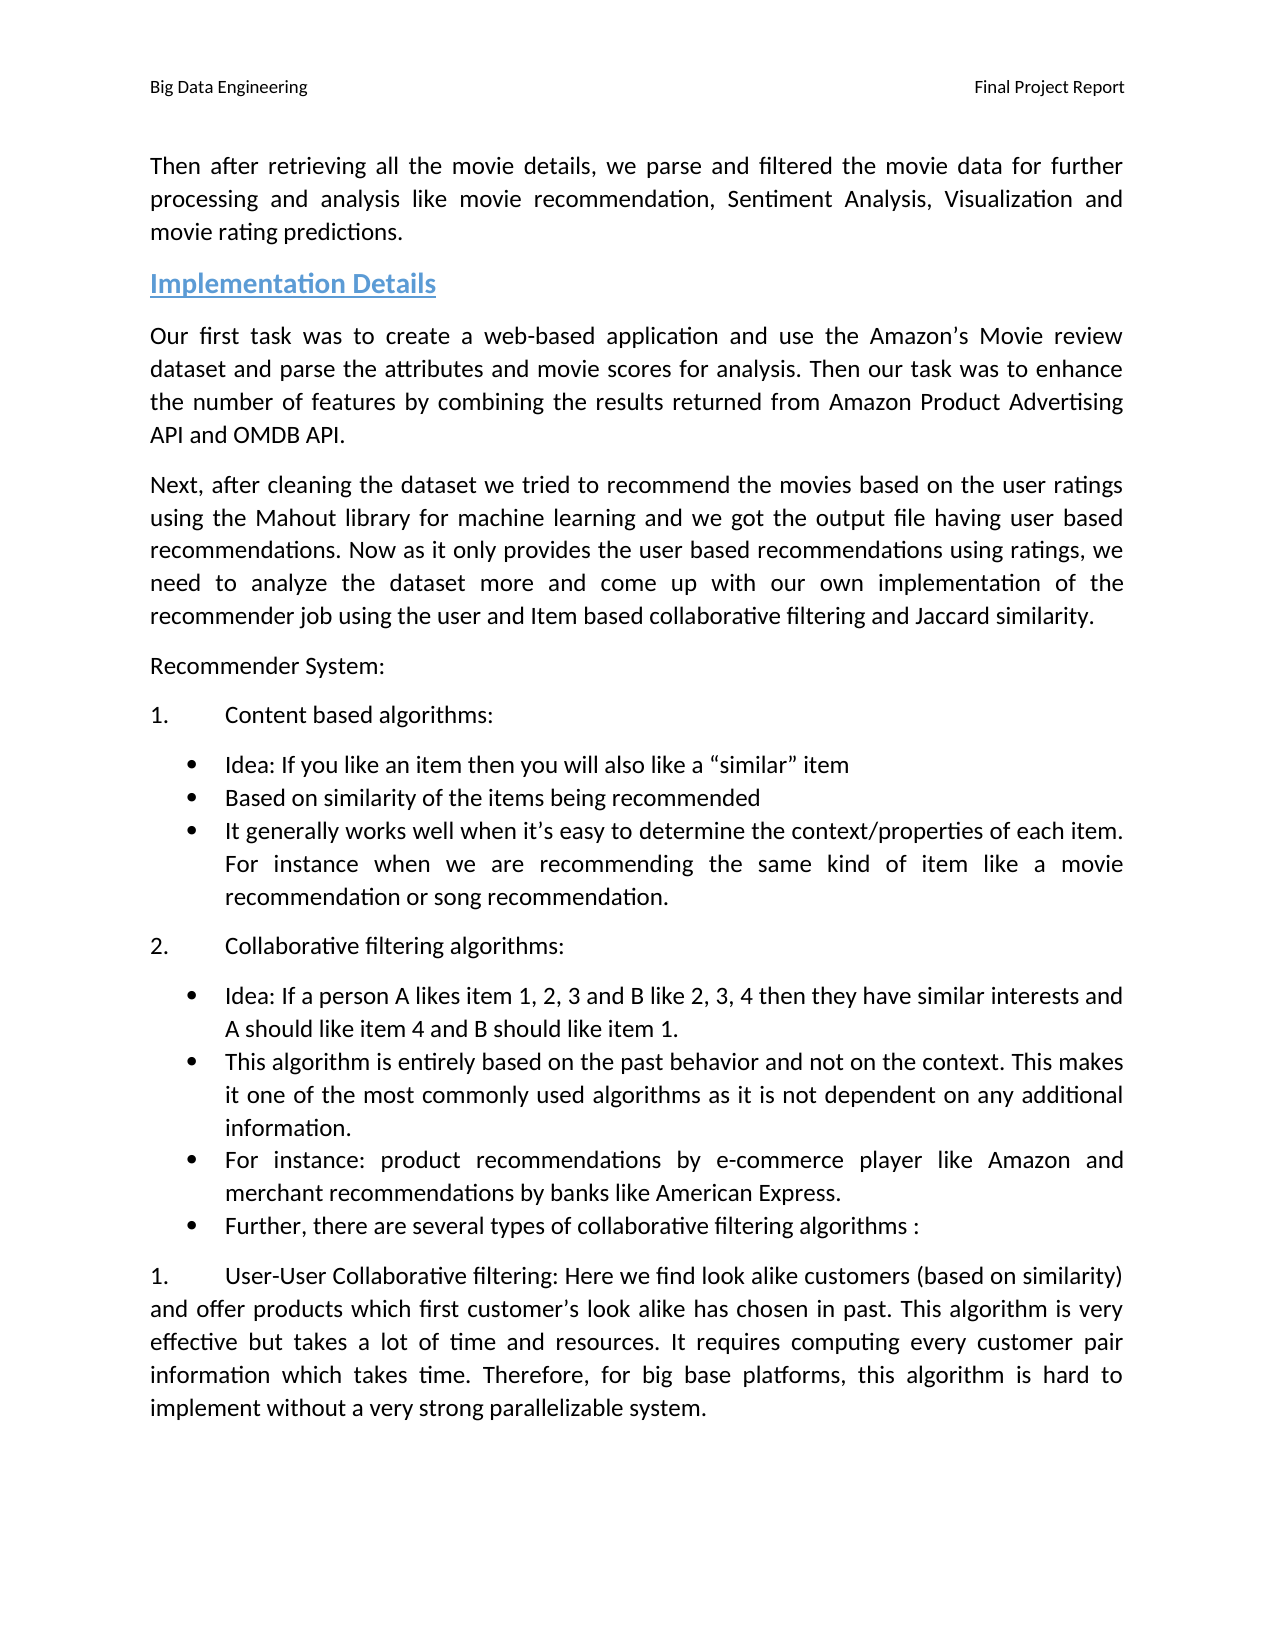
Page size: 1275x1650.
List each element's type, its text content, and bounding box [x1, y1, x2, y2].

text Recommender System: [150, 650, 1125, 681]
list Idea: If a person A likes item 1, 2, 3 and B like 2, 3, 4 then they have similar interests and A should like item 4 and B should like item 1. [187, 980, 1125, 1043]
text Then after retrieving all the movie details, we parse and filtered the movie data for further processing and analysis like movie recommendation, Sentiment Analysis, Visualization and movie rating predictions. [150, 150, 1125, 246]
text Next, after cleaning the dataset we tried to recommend the movies based on the user ratings using the Mahout library for machine learning and we got the output file having user based recommendations. Now as it only provides the user based recommendations using ratings, we need to analyze the dataset more and come up with our own implementation of the recommender job using the user and Item based collaborative filtering and Jaccard similarity. [150, 469, 1125, 631]
list This algorithm is entirely based on the past behavior and not on the context. This makes it one of the most commonly used algorithms as it is not dependent on any additional information. [187, 1046, 1125, 1142]
text 2. Collaborative filtering algorithms: [150, 931, 1125, 961]
list Based on similarity of the items being recommended [187, 782, 1125, 813]
list Idea: If you like an item then you will also like a “similar” item [187, 749, 1125, 780]
list Further, there are several types of collaborative filtering algorithms : [187, 1211, 1125, 1241]
text Our first task was to create a web-based application and use the Amazon’s Movie review dataset and parse the attributes and movie scores for analysis. Then our task was to enhance the number of features by combining the results returned from Amazon Product Advertising API and OMDB API. [150, 321, 1125, 450]
list It generally works well when it’s easy to determine the context/properties of each item. For instance when we are recommending the same kind of item like a movie recommendation or song recommendation. [187, 815, 1125, 911]
list For instance: product recommendations by e-commerce player like Amazon and merchant recommendations by banks like American Express. [187, 1145, 1125, 1208]
text Implementation Details [150, 265, 1125, 301]
text 1. User-User Collaborative filtering: Here we find look alike customers (based on similarity) and offer products which first customer’s look alike has chosen in past. This algorithm is very effective but takes a lot of time and resources. It requires computing every customer pair information which takes time. Therefore, for big base platforms, this algorithm is hard to implement without a very strong parallelizable system. [150, 1260, 1125, 1422]
text 1. Content based algorithms: [150, 700, 1125, 730]
